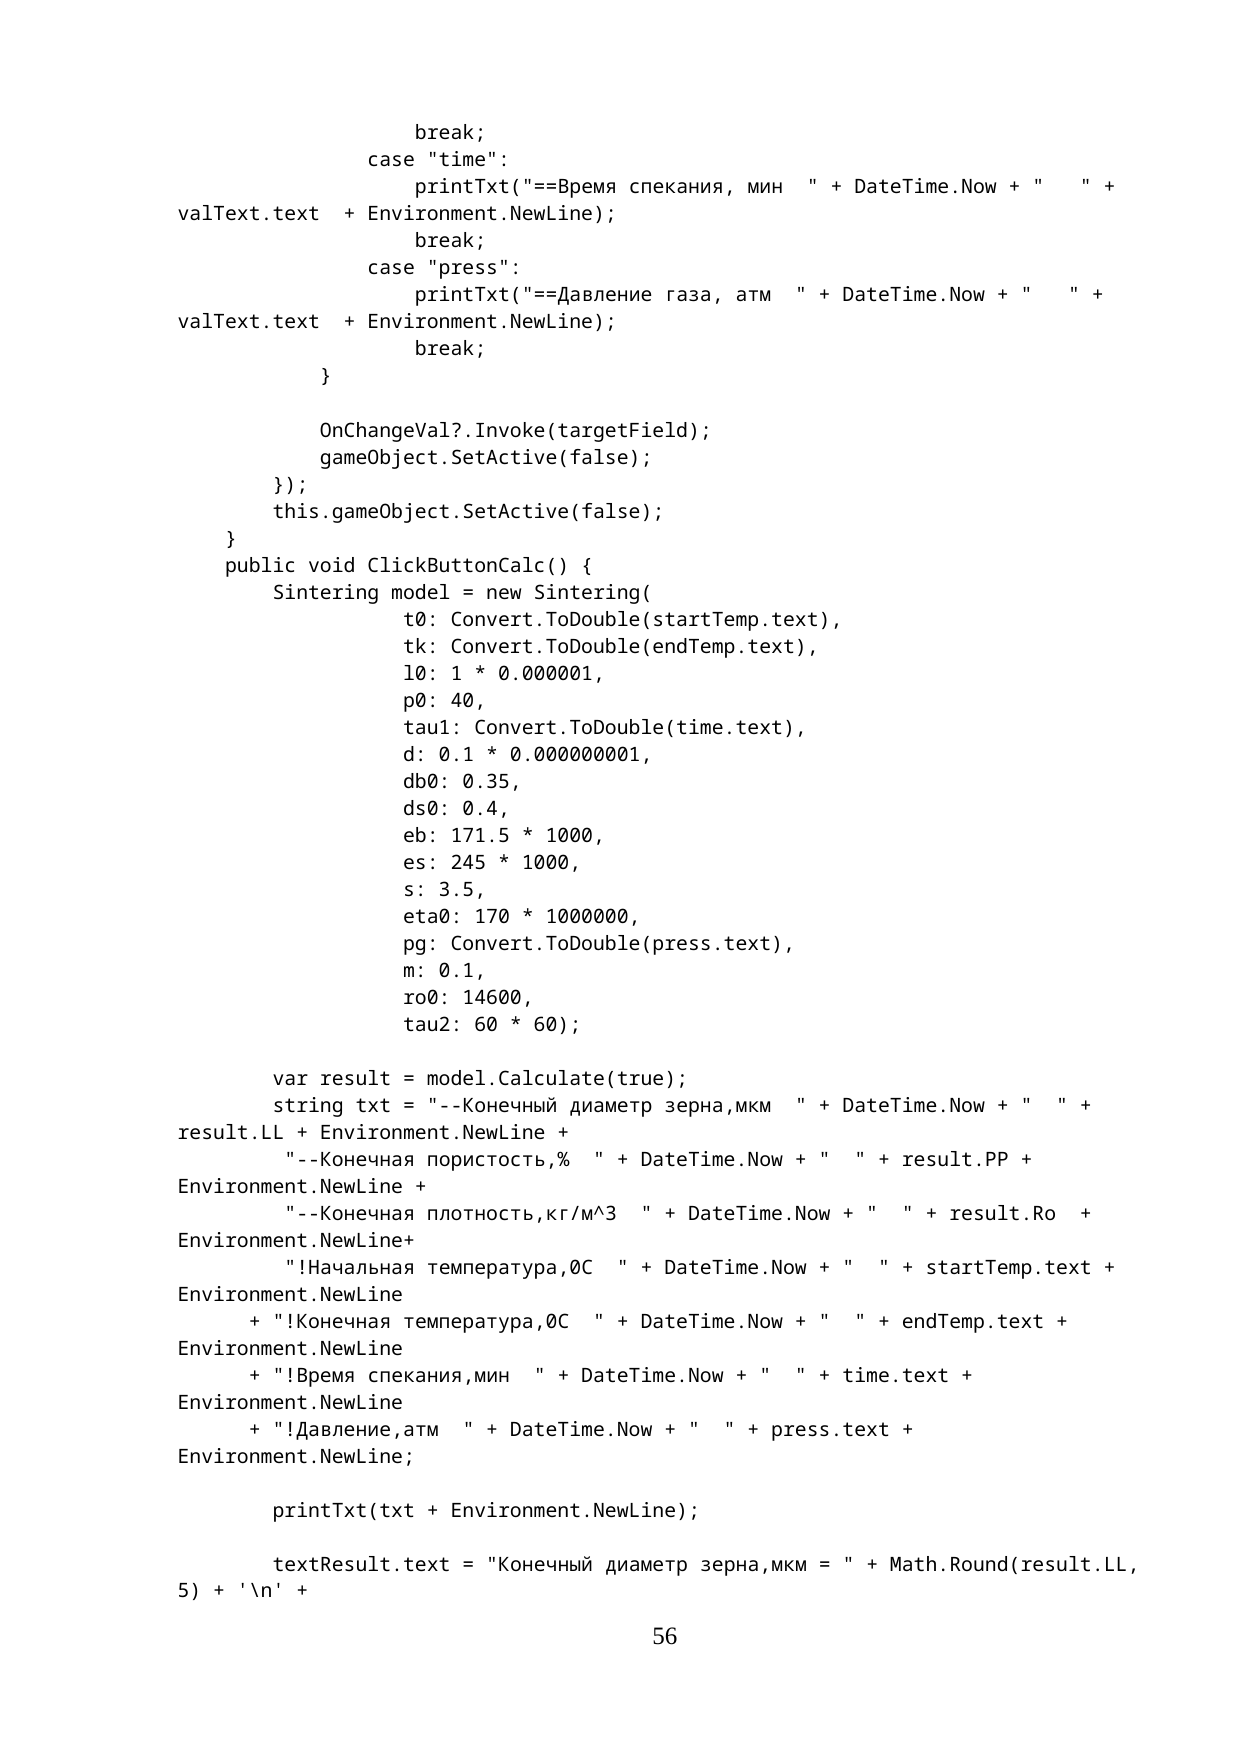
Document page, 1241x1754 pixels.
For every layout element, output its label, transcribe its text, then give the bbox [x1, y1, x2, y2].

text gameObject.SetActive(false); [177, 444, 1152, 471]
text s: 3.5, [177, 875, 1152, 902]
text case "press": [177, 253, 1152, 280]
text ro0: 14600, [177, 983, 1152, 1010]
text pg: Convert.ToDouble(press.text), [177, 929, 1152, 956]
text d: 0.1 * 0.000000001, [177, 740, 1152, 767]
text this.gameObject.SetActive(false); [177, 498, 1152, 524]
text } [177, 524, 1152, 552]
text ds0: 0.4, [177, 794, 1152, 821]
text t0: Convert.ToDouble(startTemp.text), [177, 606, 1152, 632]
text string txt = "--Конечный диаметр зерна,мкм " + DateTime.Now + " " + result.LL + Environment.NewLine + [177, 1091, 1152, 1145]
text tk: Convert.ToDouble(endTemp.text), [177, 632, 1152, 659]
text printTxt("==Время спекания, мин " + DateTime.Now + " " + valText.text + Environment.NewLine); [177, 172, 1152, 226]
text db0: 0.35, [177, 767, 1152, 794]
text textResult.text = "Конечный диаметр зерна,мкм = " + Math.Round(result.LL, 5) + '\n' + [177, 1550, 1152, 1604]
text }); [177, 471, 1152, 498]
text p0: 40, [177, 686, 1152, 713]
text printTxt("==Давление газа, атм " + DateTime.Now + " " + valText.text + Environment.NewLine); [177, 280, 1152, 334]
text es: 245 * 1000, [177, 848, 1152, 875]
text } [177, 361, 1152, 388]
text "--Конечная пористость,% " + DateTime.Now + " " + result.PP + Environment.NewLine + [177, 1145, 1152, 1199]
text tau2: 60 * 60); [177, 1010, 1152, 1037]
text break; [177, 334, 1152, 361]
text var result = model.Calculate(true); [177, 1064, 1152, 1091]
text "--Конечная плотность,кг/м^3 " + DateTime.Now + " " + result.Ro + Environment.NewLine+ [177, 1199, 1152, 1253]
text + "!Конечная температура,0С " + DateTime.Now + " " + endTemp.text + Environment.NewLine [177, 1307, 1152, 1361]
text case "time": [177, 145, 1152, 172]
text public void ClickButtonCalc() { [177, 552, 1152, 578]
text printTxt(txt + Environment.NewLine); [177, 1496, 1152, 1523]
text "!Начальная температура,0С " + DateTime.Now + " " + startTemp.text + Environment.NewLine [177, 1253, 1152, 1307]
text OnChangeVal?.Invoke(targetField); [177, 417, 1152, 444]
text + "!Время спекания,мин " + DateTime.Now + " " + time.text + Environment.NewLine [177, 1361, 1152, 1415]
text eta0: 170 * 1000000, [177, 902, 1152, 929]
text + "!Давление,атм " + DateTime.Now + " " + press.text + Environment.NewLine; [177, 1415, 1152, 1469]
text break; [177, 226, 1152, 253]
text tau1: Convert.ToDouble(time.text), [177, 713, 1152, 740]
text Sintering model = new Sintering( [177, 578, 1152, 606]
text m: 0.1, [177, 956, 1152, 983]
text eb: 171.5 * 1000, [177, 821, 1152, 848]
text l0: 1 * 0.000001, [177, 659, 1152, 686]
text break; [177, 118, 1152, 145]
